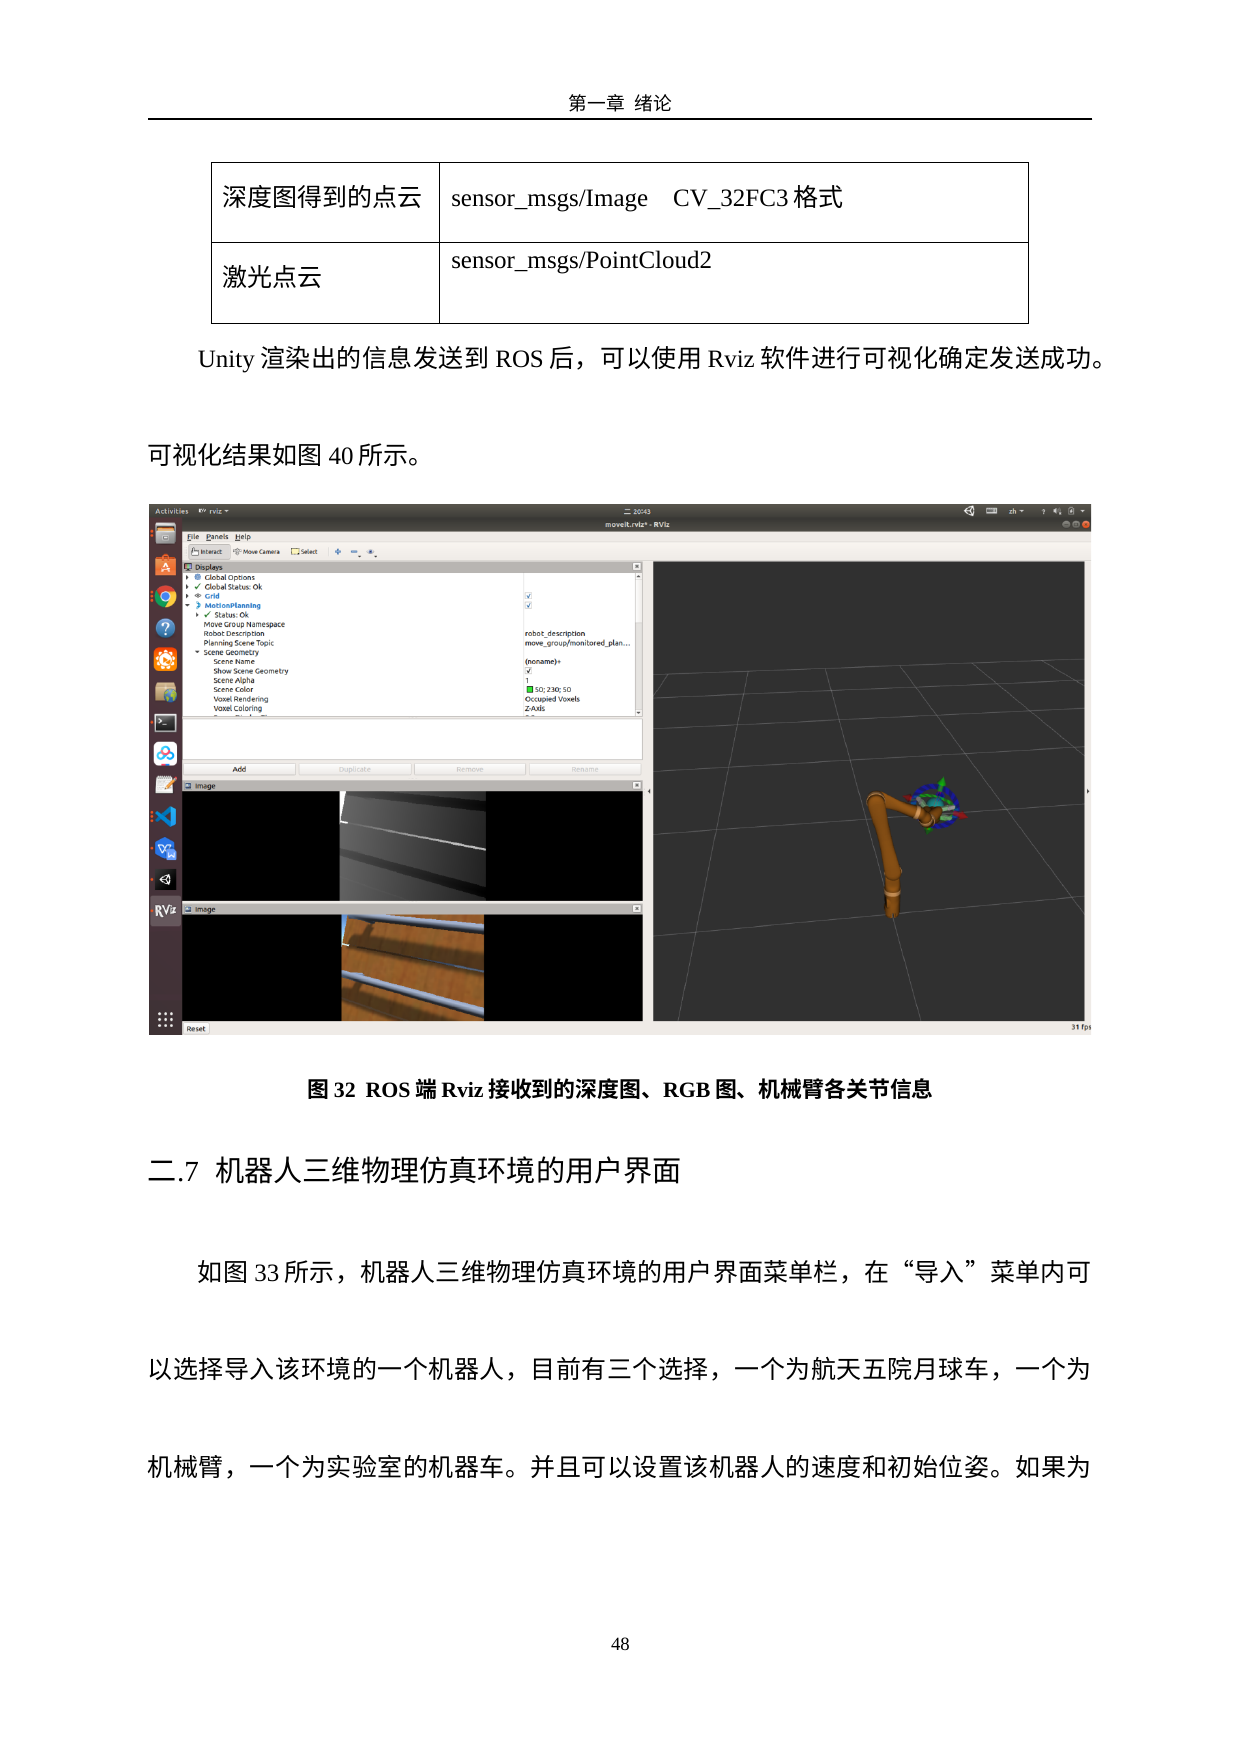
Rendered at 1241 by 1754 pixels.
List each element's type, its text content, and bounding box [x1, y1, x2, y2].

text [148, 1238, 1092, 1498]
table_cell 激光点云 [212, 243, 439, 323]
subtitle 机器人三维物理仿真环境的用户界面 [148, 1136, 1092, 1201]
text 图 32 ROS端Rviz接收到的深度图、RGB图、机械臂各关节信息 [148, 1071, 1092, 1104]
picture [149, 504, 1092, 1035]
table_cell sensor_msgs/PointCloud2 [440, 243, 1028, 323]
table_cell sensor_msgs/Image CV_32FC3格式 [440, 163, 1028, 242]
table_cell 深度图得到的点云 [212, 163, 439, 242]
